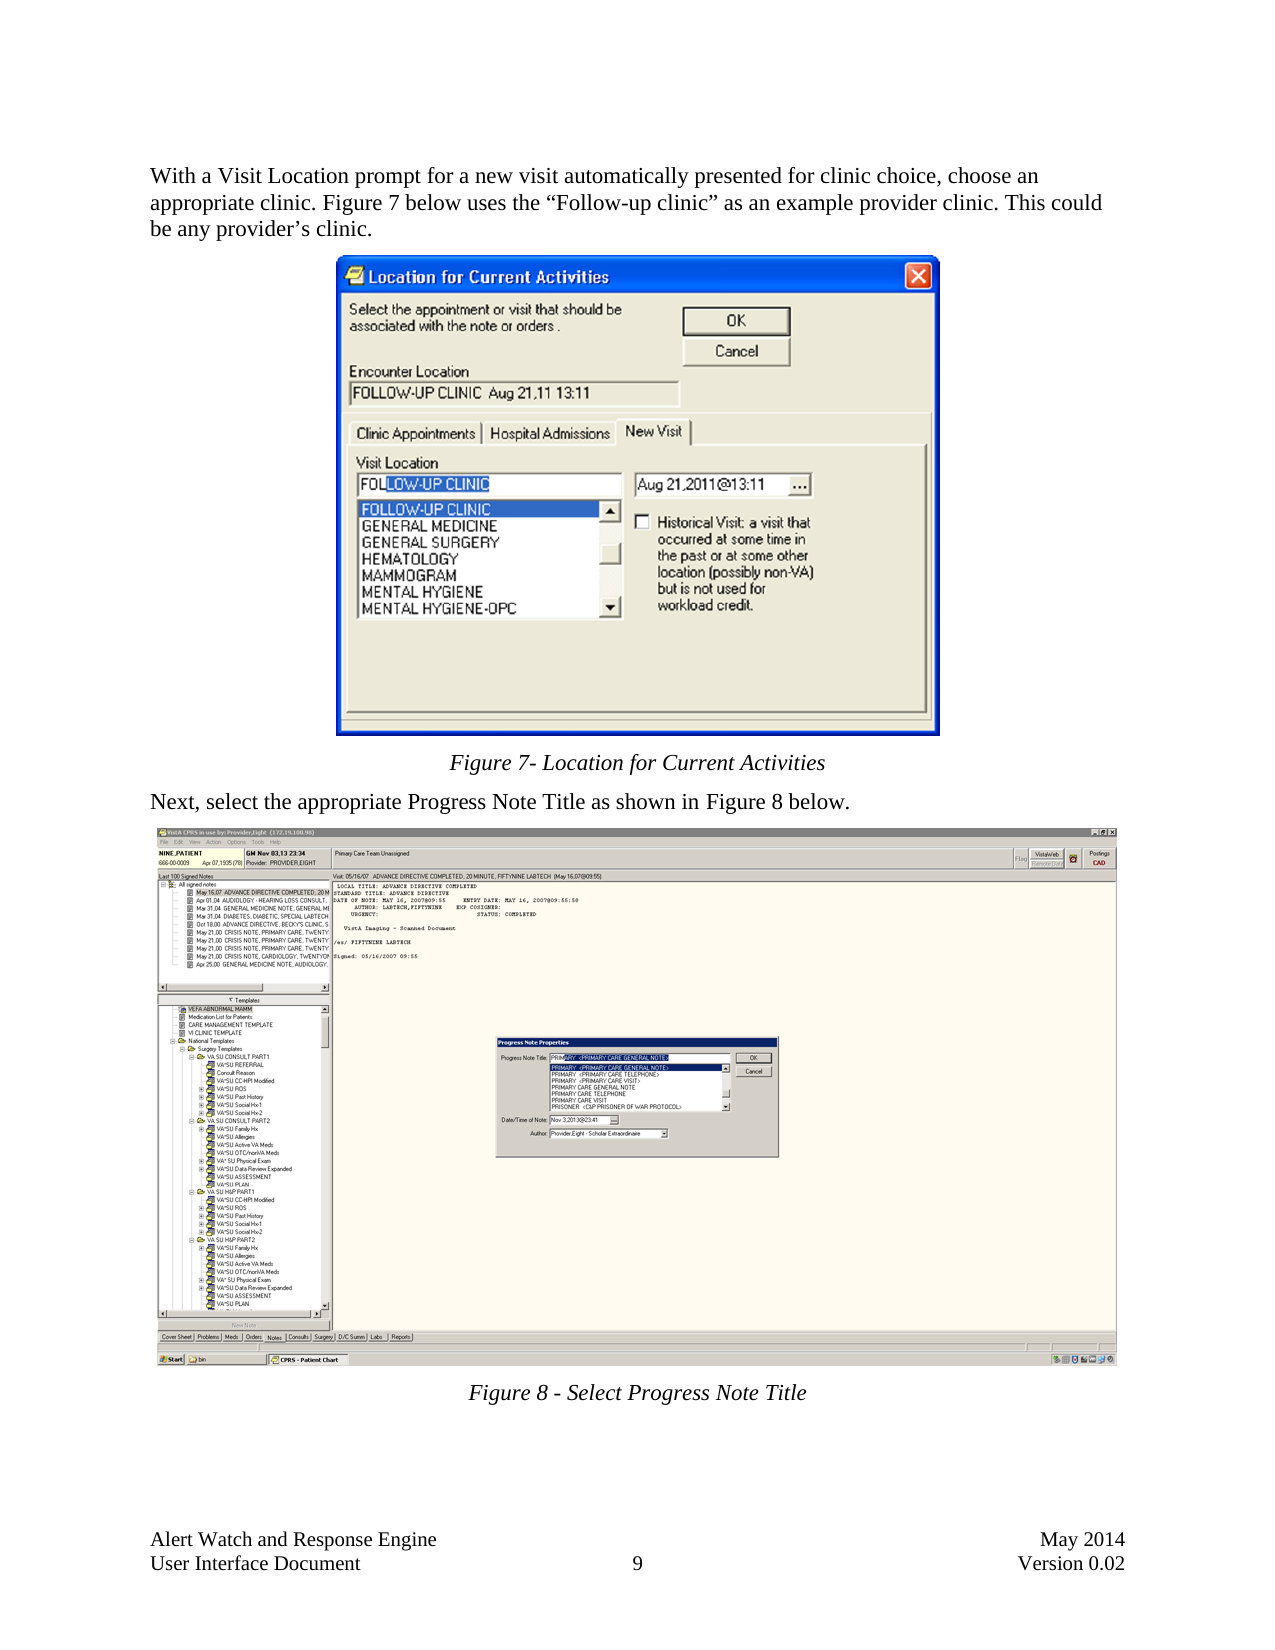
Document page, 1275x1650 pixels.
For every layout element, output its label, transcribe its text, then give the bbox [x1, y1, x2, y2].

text Next, select the appropriate Progress Note Title as shown in Figure 8 below. [150, 788, 1125, 814]
text With a Visit Location prompt for a new visit automatically presented for clinic choice, choose an appropriate clinic. Figure 7 below uses the “Follow-up clinic” as an example provider clinic. This could be any provider’s clinic. [150, 162, 1125, 242]
picture [334, 254, 941, 737]
picture [155, 827, 1120, 1367]
